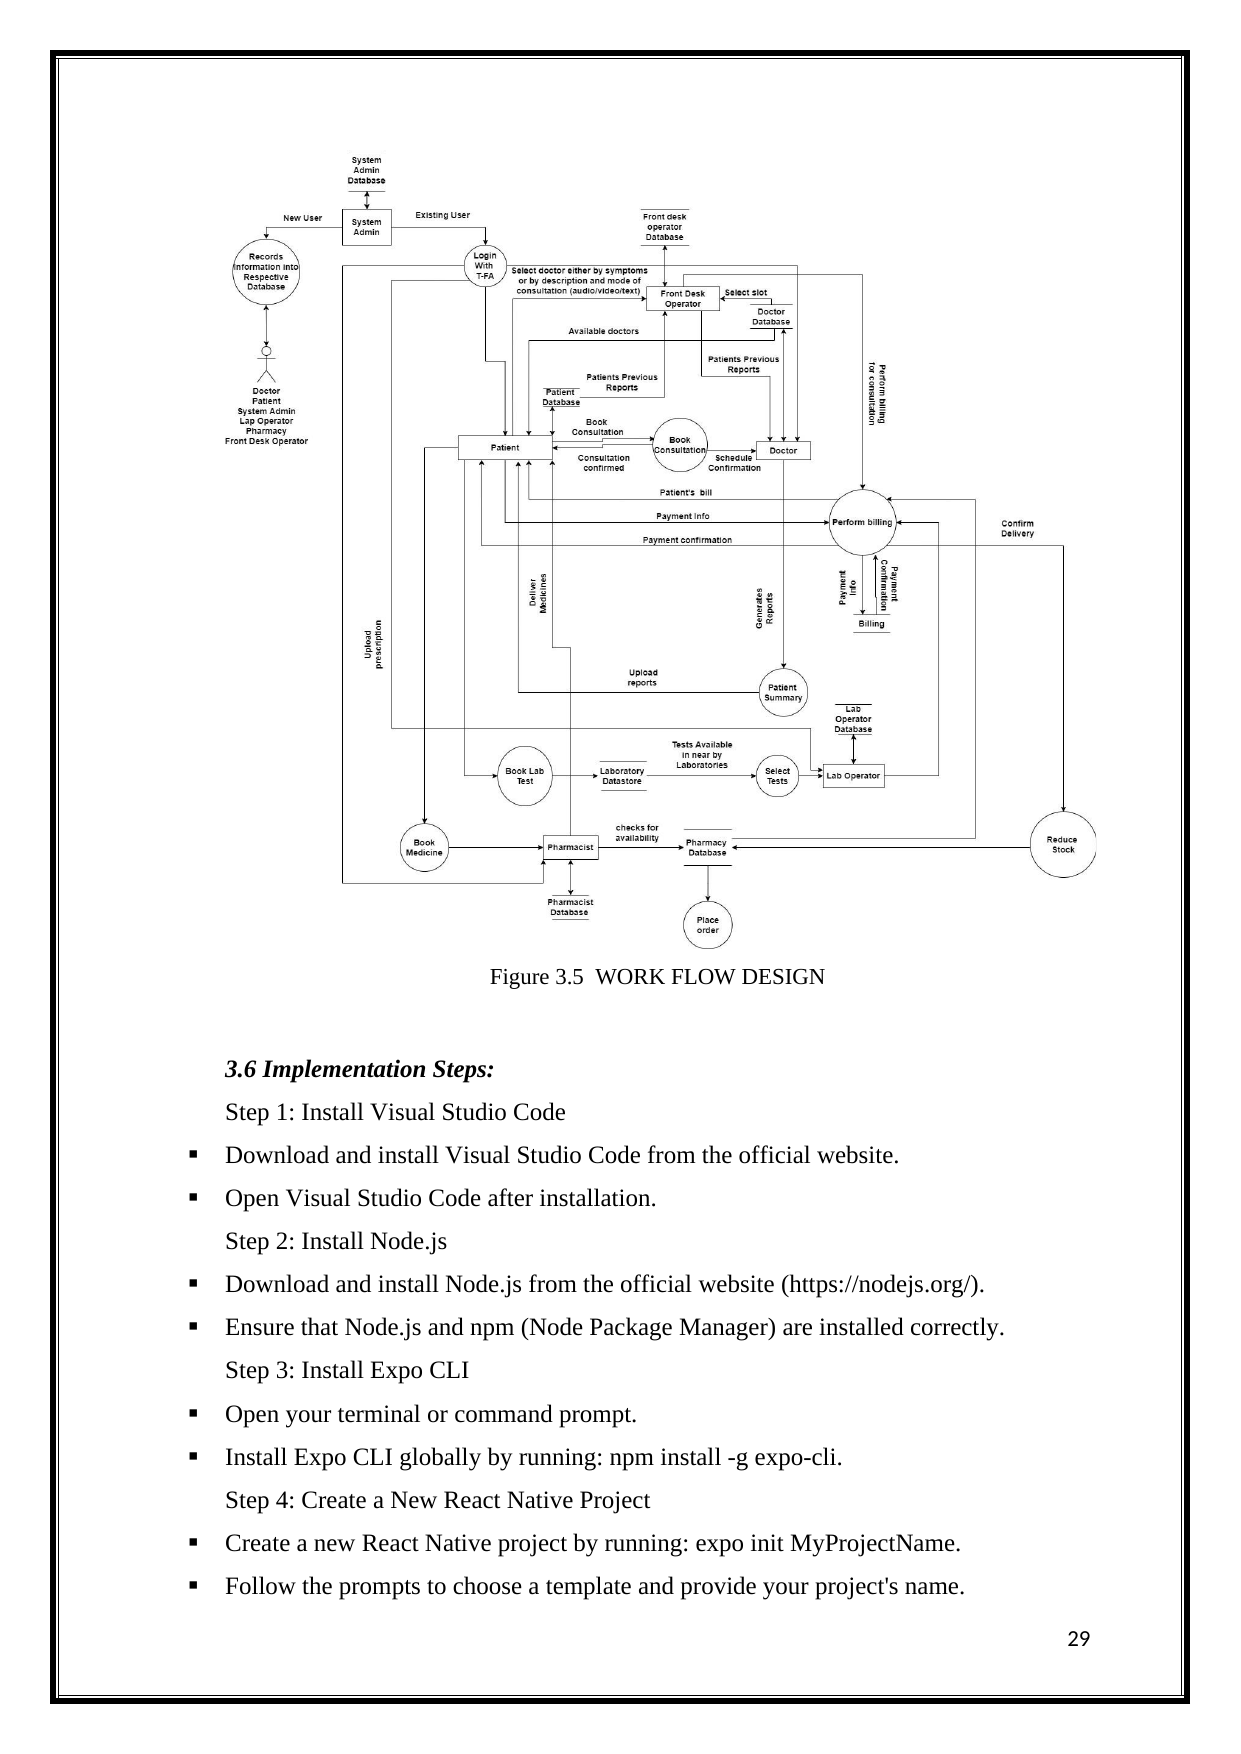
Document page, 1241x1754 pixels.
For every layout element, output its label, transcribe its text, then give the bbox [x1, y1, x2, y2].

picture [225, 150, 1097, 949]
list Ensure that Node.js and npm (Node Package Manager) are installed correctly. [187, 1312, 1090, 1341]
text Step 1: Install Visual Studio Code [225, 1097, 1090, 1126]
list Open your terminal or command prompt. [187, 1399, 1090, 1427]
list Install Expo CLI globally by running: npm install -g expo-cli. [187, 1442, 1090, 1471]
text 3.6 Implementation Steps: [225, 1054, 1090, 1082]
list Follow the prompts to choose a template and provide your project's name. [187, 1571, 1090, 1600]
text Step 3: Install Expo CLI [225, 1356, 1090, 1384]
text Step 2: Install Node.js [225, 1226, 1090, 1255]
text Figure 3.5 WORK FLOW DESIGN [225, 963, 1090, 990]
list Download and install Visual Studio Code from the official website. [187, 1140, 1090, 1169]
list Open Visual Studio Code after installation. [187, 1183, 1090, 1212]
text Step 4: Create a New React Native Project [225, 1485, 1090, 1514]
list Download and install Node.js from the official website (https://nodejs.org/). [187, 1269, 1090, 1298]
list Create a new React Native project by running: expo init MyProjectName. [187, 1528, 1090, 1557]
